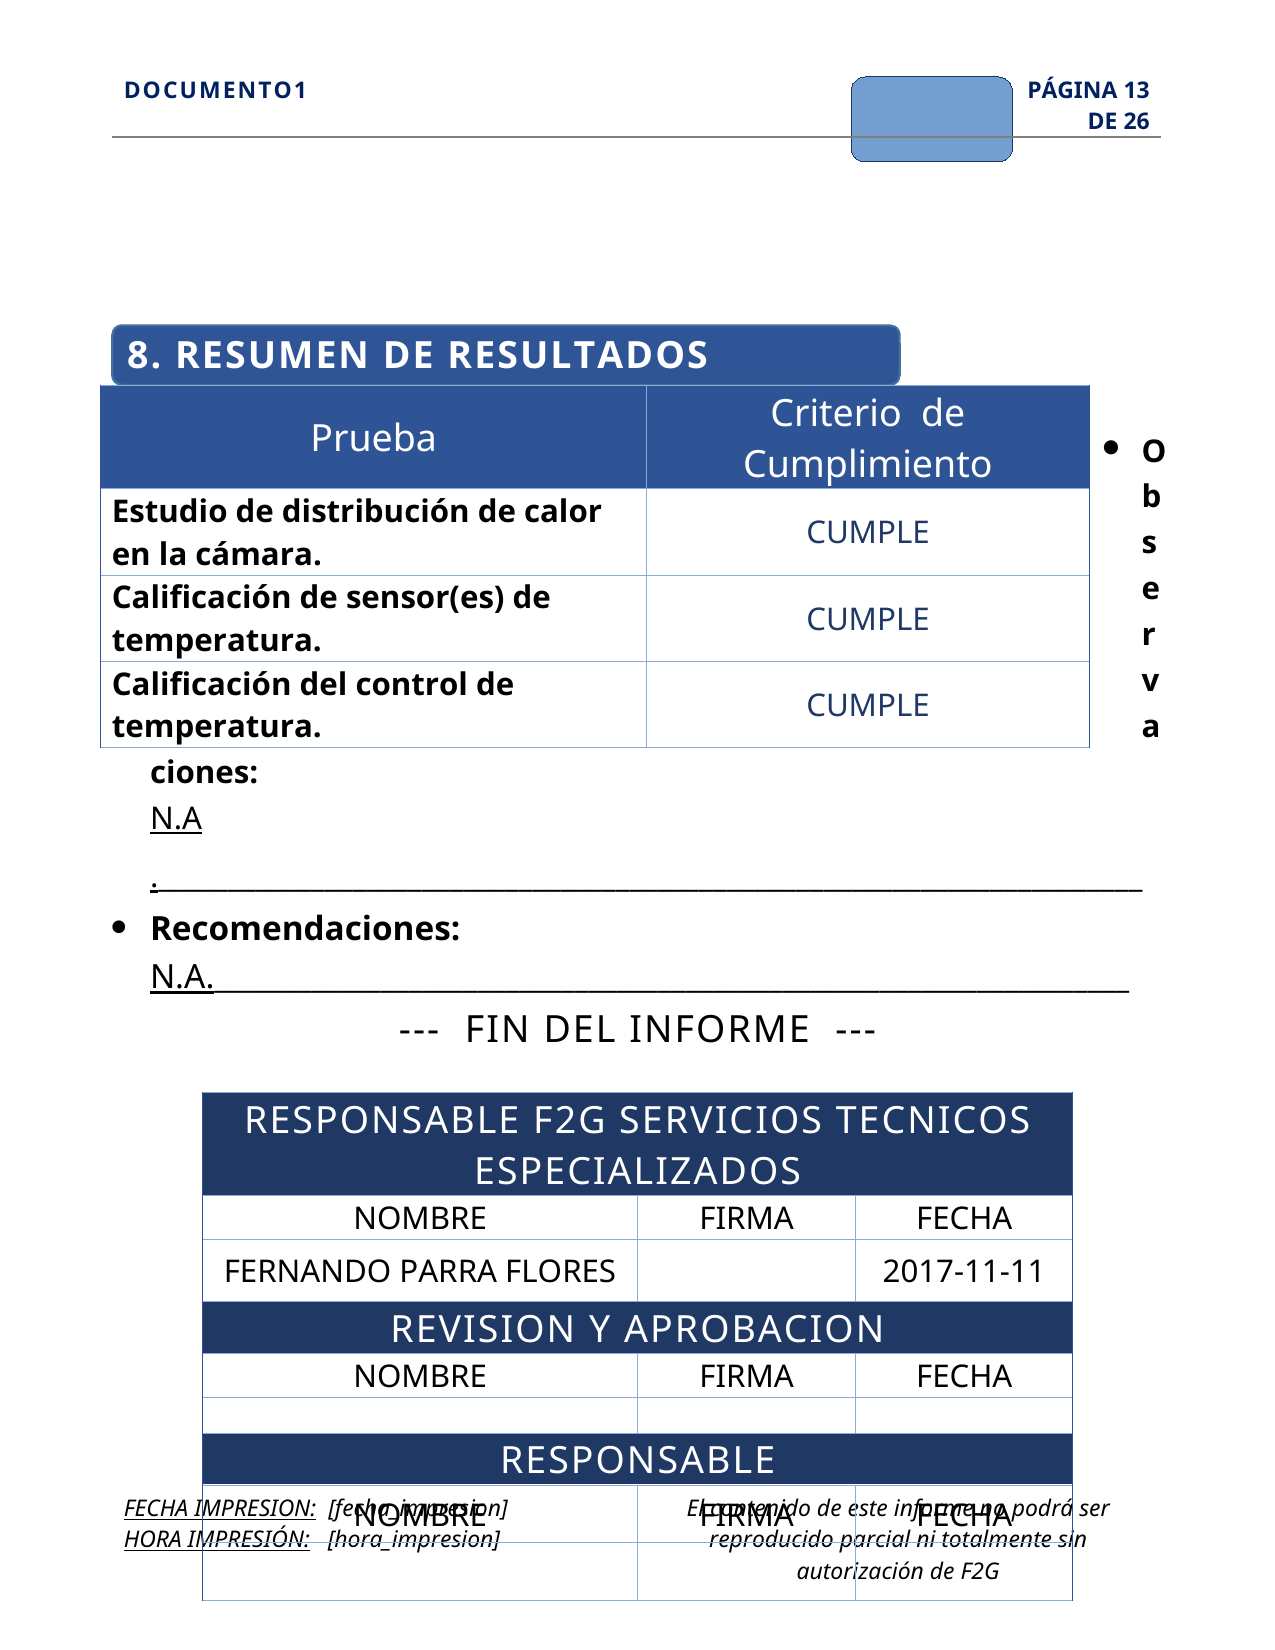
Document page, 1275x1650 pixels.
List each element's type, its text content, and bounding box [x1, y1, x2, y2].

table_cell [638, 1543, 855, 1600]
table_cell [638, 1240, 855, 1301]
table_cell 2017-11-11 [856, 1240, 1072, 1301]
table_cell FIRMA [638, 1486, 855, 1542]
table_cell CUMPLE [647, 489, 1089, 574]
table_cell [856, 1398, 1072, 1433]
list Observaciones: N.A._______________________________________________________________________ [112, 428, 1163, 900]
table_cell NOMBRE [203, 1354, 637, 1397]
table_cell FECHA [856, 1354, 1072, 1397]
table_header Prueba [101, 386, 646, 488]
table_header RESPONSABLE F2G SERVICIOS TECNICOS ESPECIALIZADOS [203, 1093, 1072, 1195]
table_cell Estudio de distribución de calor en la cámara. [101, 489, 646, 574]
table_cell CUMPLE [647, 576, 1089, 661]
table_cell FIRMA [638, 1196, 855, 1239]
table_cell FECHA [856, 1486, 1072, 1542]
table_cell Calificación de sensor(es) de temperatura. [101, 576, 646, 661]
table_cell NOMBRE [203, 1196, 637, 1239]
table_cell [203, 1398, 637, 1433]
table_cell [856, 1543, 1072, 1600]
table_header RESPONSABLE [203, 1434, 1072, 1484]
list Recomendaciones: N.A.__________________________________________________________________ [112, 904, 1163, 999]
table_cell Calificación del control de temperatura. [101, 662, 646, 747]
text --- FIN DEL INFORME --- [112, 1002, 1163, 1053]
table_cell NOMBRE [203, 1486, 637, 1542]
table_cell [203, 1543, 637, 1600]
table_cell REVISION Y APROBACION [203, 1302, 1072, 1353]
table_cell FIRMA [638, 1354, 855, 1397]
table_cell FECHA [856, 1196, 1072, 1239]
table_cell [638, 1398, 855, 1433]
table_cell CUMPLE [647, 662, 1089, 747]
table_cell FERNANDO PARRA FLORES [203, 1240, 637, 1301]
table_header Criterio de Cumplimiento [647, 386, 1089, 488]
